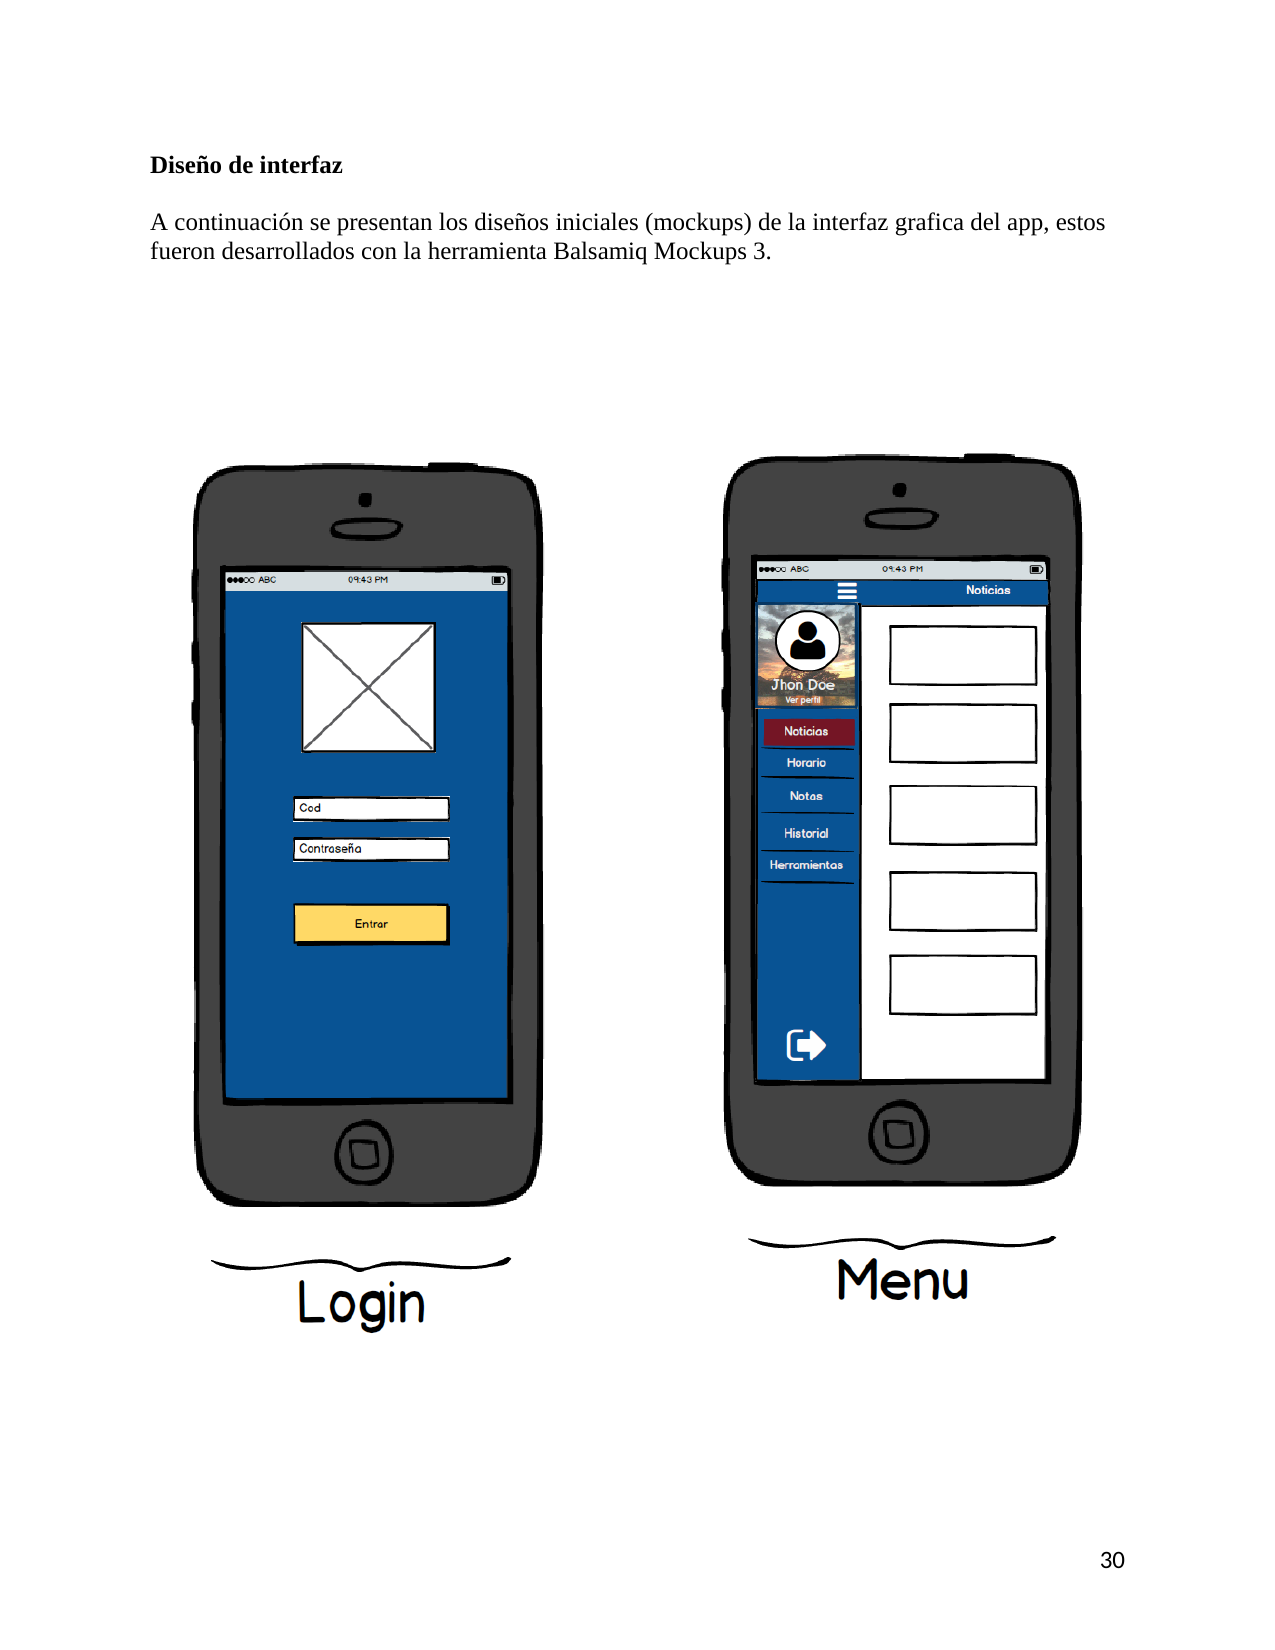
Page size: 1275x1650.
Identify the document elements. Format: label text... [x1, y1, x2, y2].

picture [138, 461, 624, 1339]
text A continuación se presentan los diseños iniciales (mockups) de la interfaz grafica del app, estos fueron desarrollados con la herramienta Balsamiq Mockups 3. [150, 207, 1125, 265]
picture [693, 451, 1117, 1316]
subtitle Diseño de interfaz [150, 150, 1125, 179]
